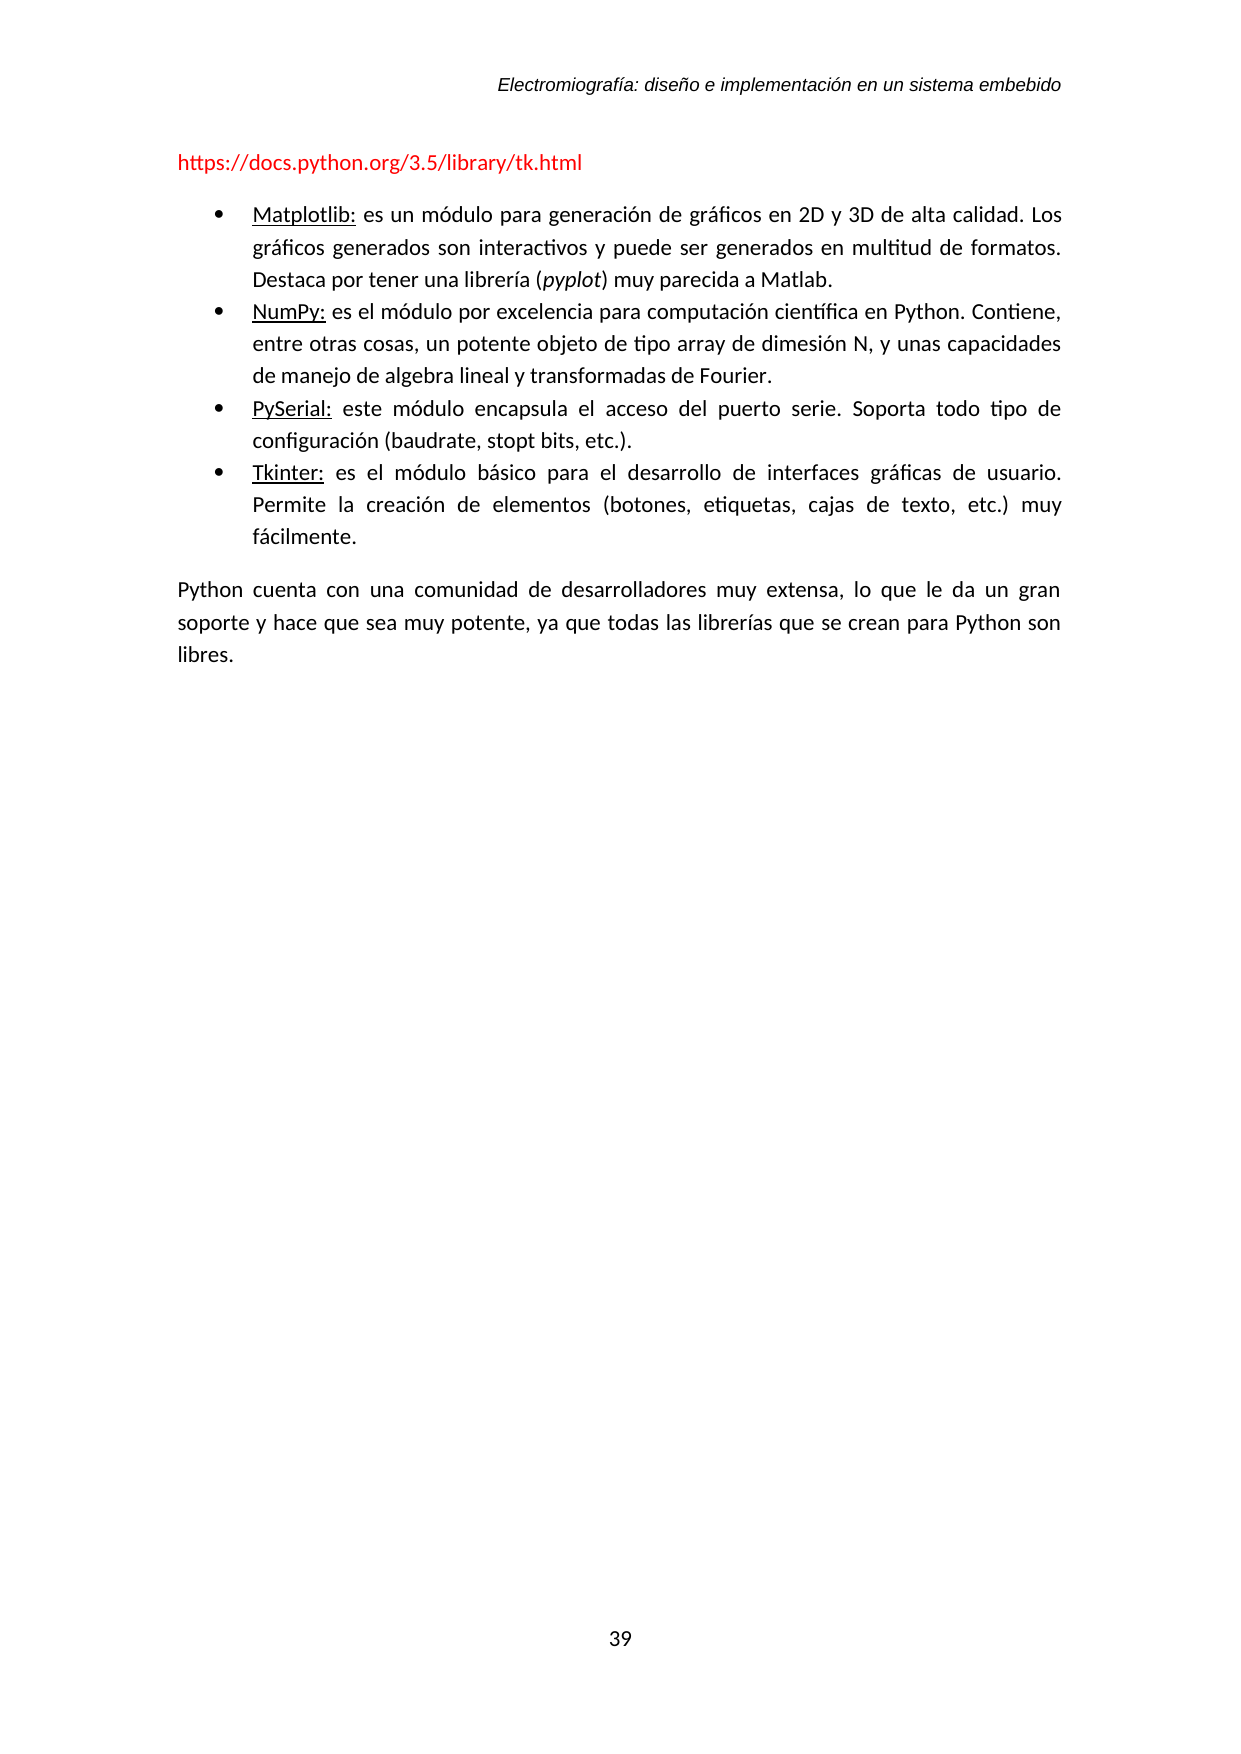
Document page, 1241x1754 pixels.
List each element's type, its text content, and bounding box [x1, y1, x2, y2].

list Tkinter: es el módulo básico para el desarrollo de interfaces gráficas de usuario. Permite la creación de elementos (botones, etiquetas, cajas de texto, etc.) muy fácilmente. [215, 458, 1063, 551]
text https://docs.python.org/3.5/library/tk.html [177, 148, 1063, 176]
list PySerial: este módulo encapsula el acceso del puerto serie. Soporta todo tipo de configuración (baudrate, stopt bits, etc.). [215, 394, 1063, 454]
list NumPy: es el módulo por excelencia para computación científica en Python. Contiene, entre otras cosas, un potente objeto de tipo array de dimesión N, y unas capacidades de manejo de algebra lineal y transformadas de Fourier. [215, 297, 1063, 389]
text Python cuenta con una comunidad de desarrolladores muy extensa, lo que le da un gran soporte y hace que sea muy potente, ya que todas las librerías que se crean para Python son libres. [177, 576, 1063, 668]
list Matplotlib: es un módulo para generación de gráficos en 2D y 3D de alta calidad. Los gráficos generados son interactivos y puede ser generados en multitud de formatos. Destaca por tener una librería (pyplot) muy parecida a Matlab. [215, 201, 1063, 293]
